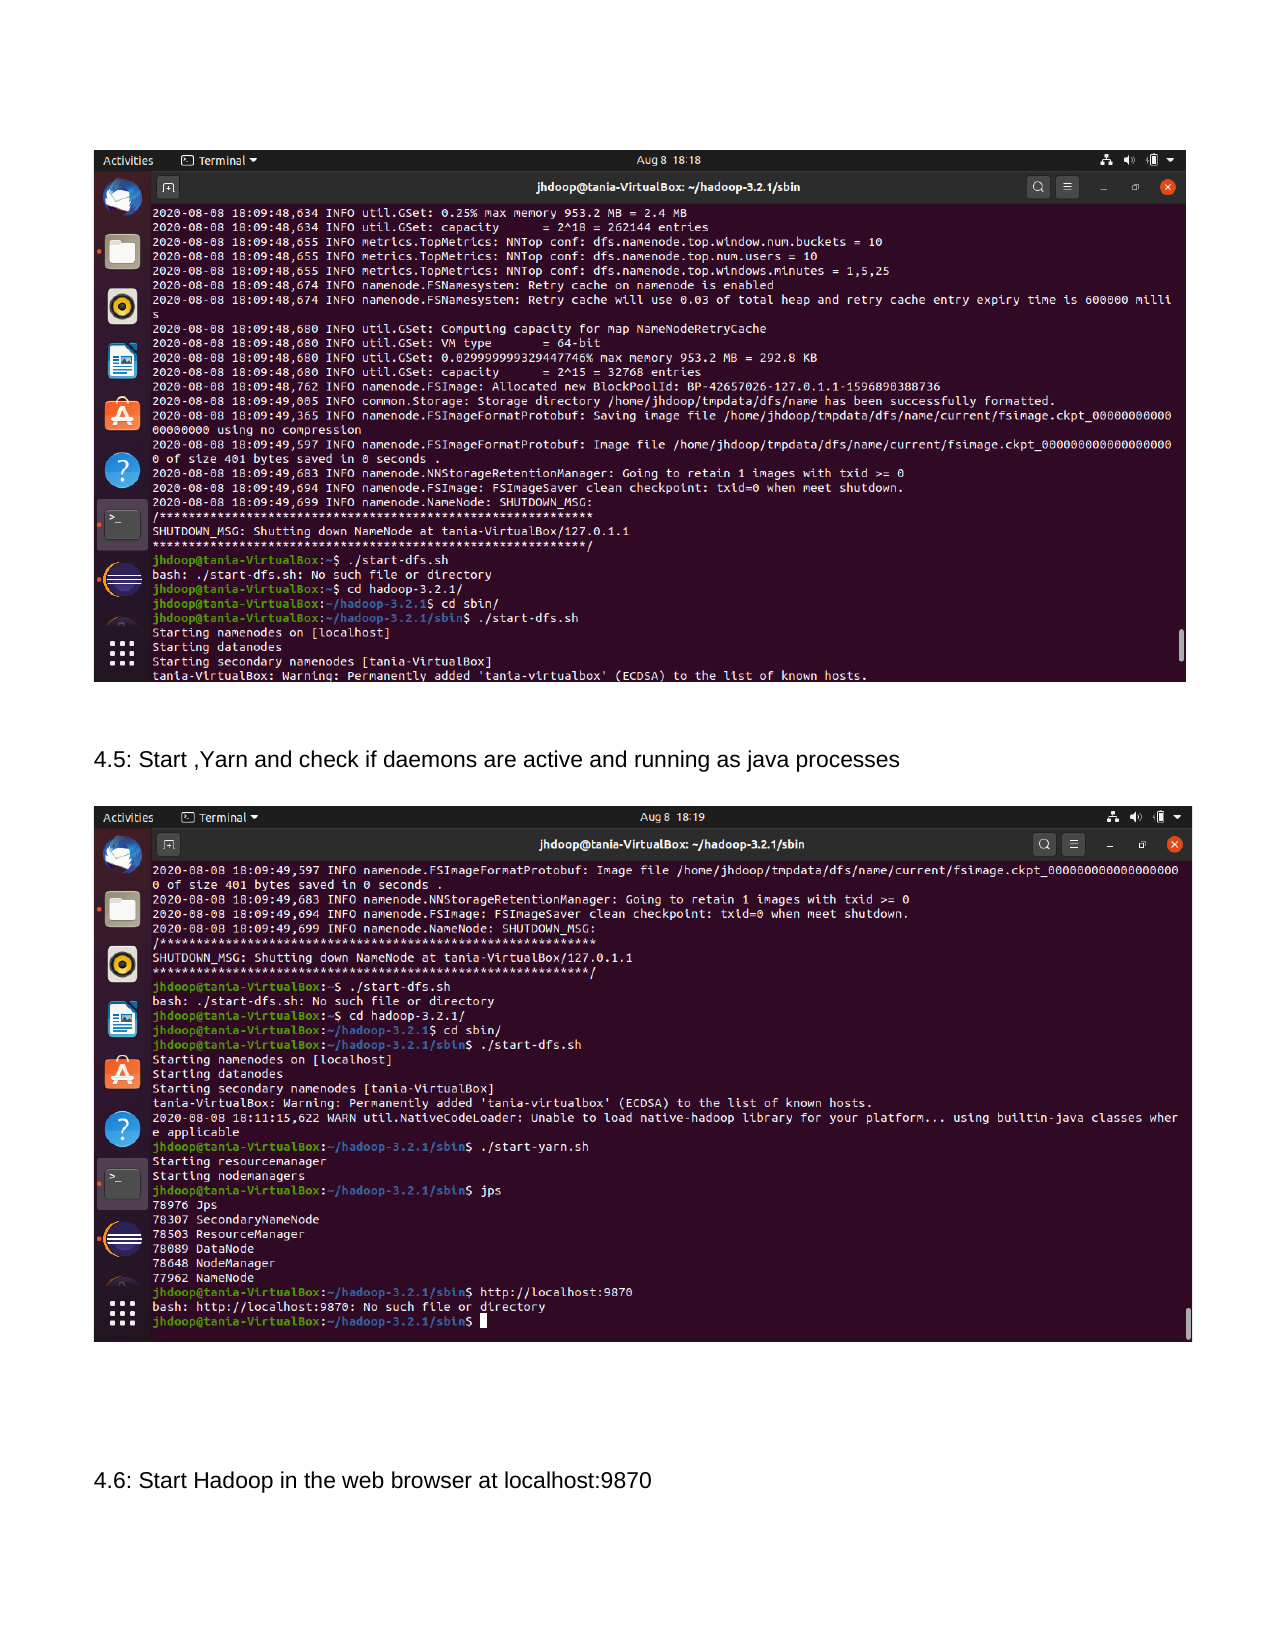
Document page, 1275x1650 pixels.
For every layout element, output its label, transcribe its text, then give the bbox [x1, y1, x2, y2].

picture [93, 806, 1193, 1342]
text 4.5: Start ,Yarn and check if daemons are active and running as java processes [94, 746, 1219, 773]
text 4.6: Start Hadoop in the web browser at localhost:9870 [94, 1467, 1219, 1493]
picture [93, 150, 1186, 682]
